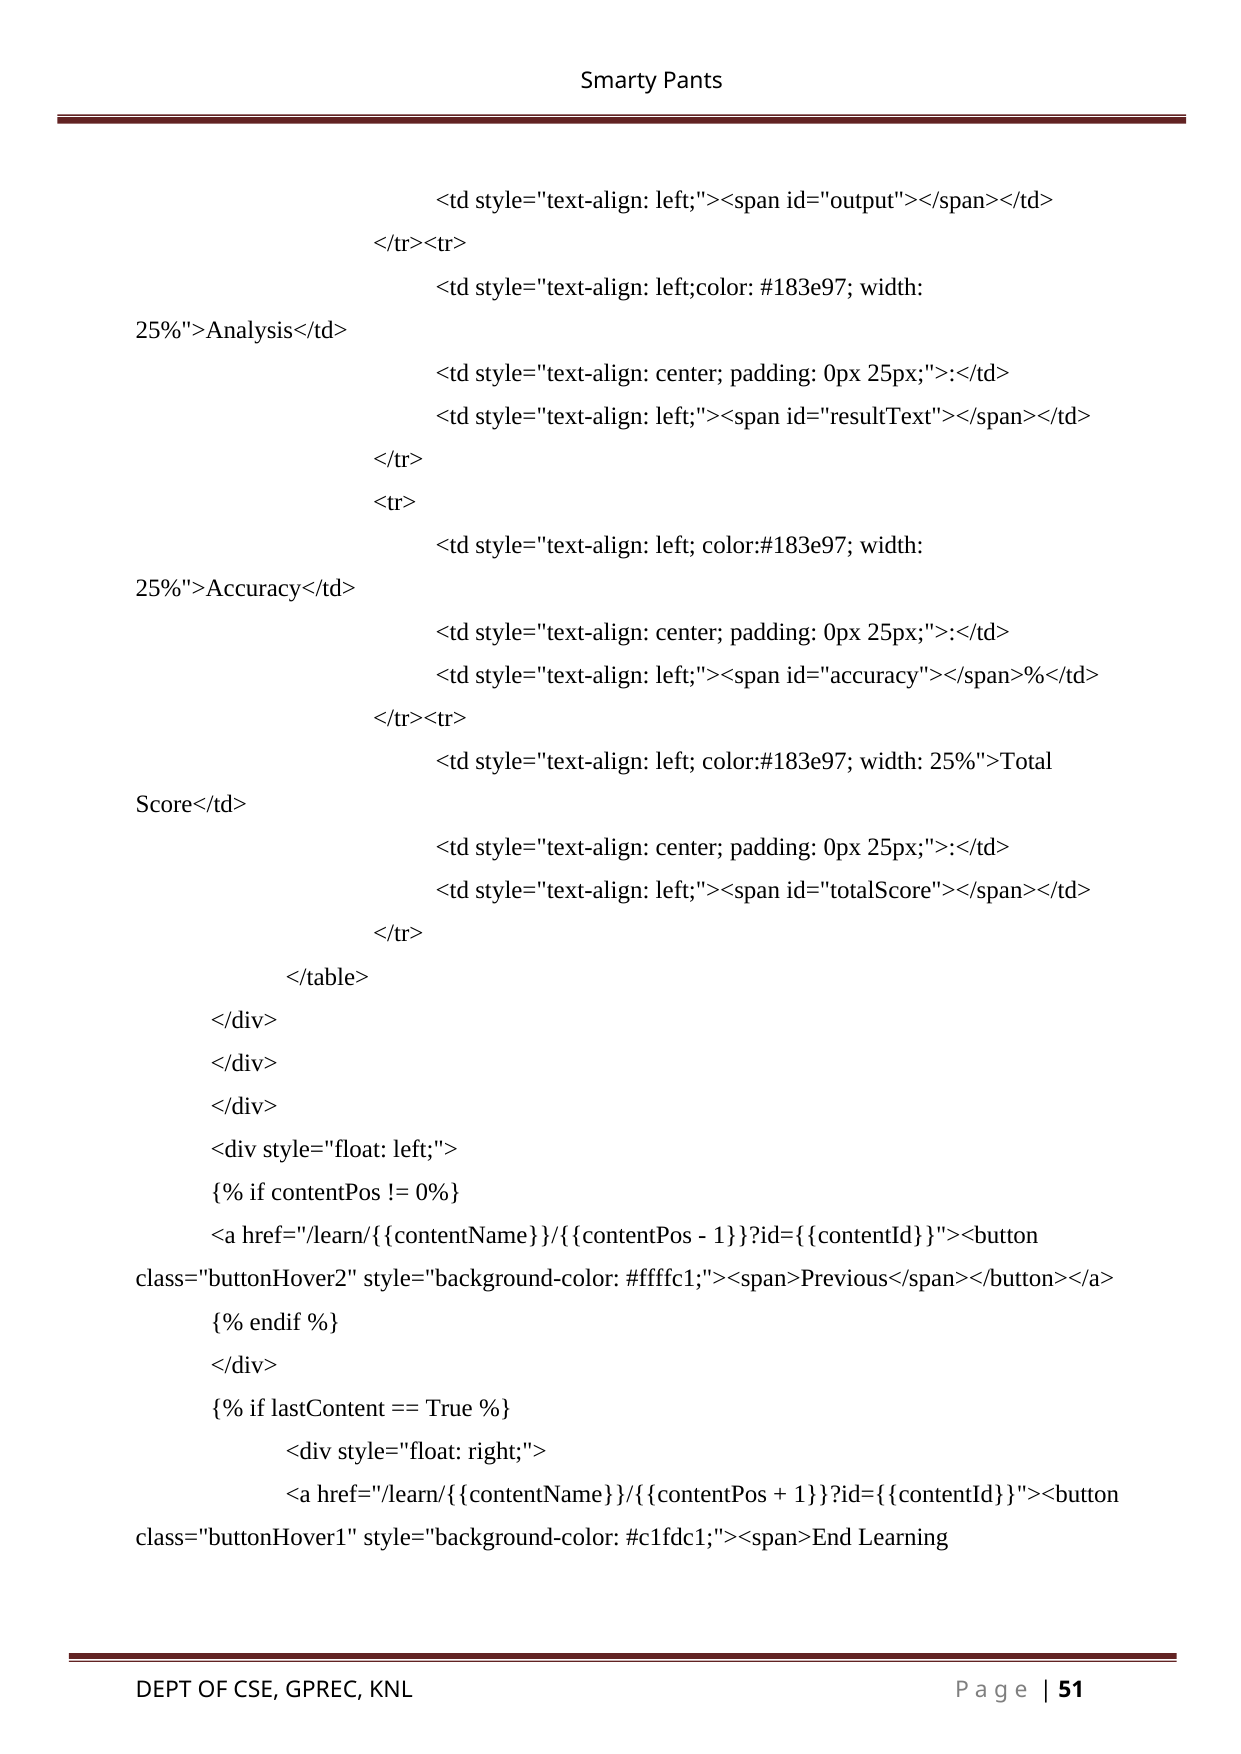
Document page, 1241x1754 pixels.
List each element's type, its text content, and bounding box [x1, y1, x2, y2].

text </tr><tr> [135, 228, 1132, 257]
text <td style="text-align: left;color: #183e97; width: 25%">Analysis</td> [135, 272, 1132, 343]
text <td style="text-align: center; padding: 0px 25px;">:</td> [135, 617, 1132, 645]
text <a href="/learn/{{contentName}}/{{contentPos - 1}}?id={{contentId}}"><button class="buttonHover2" style="background-color: #ffffc1;"><span>Previous</span></button></a> [135, 1220, 1132, 1292]
text <td style="text-align: left;"><span id="accuracy"></span>%</td> [135, 660, 1132, 688]
text </tr> [135, 918, 1132, 947]
text </tr> [135, 444, 1132, 473]
text <td style="text-align: left; color:#183e97; width: 25%">Total Score</td> [135, 746, 1132, 818]
text <td style="text-align: left;"><span id="resultText"></span></td> [135, 401, 1132, 430]
text </div> [135, 1005, 1132, 1033]
text </div> [135, 1350, 1132, 1378]
text <div style="float: right;"> [135, 1436, 1132, 1465]
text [135, 358, 1132, 387]
text <td style="text-align: left; color:#183e97; width: 25%">Accuracy</td> [135, 530, 1132, 602]
text <td style="text-align: left;"><span id="output"></span></td> [135, 185, 1132, 214]
text <div style="float: left;"> [135, 1134, 1132, 1163]
text <td style="text-align: center; padding: 0px 25px;">:</td> [135, 832, 1132, 861]
text {% if contentPos != 0%} [135, 1177, 1132, 1206]
text {% endif %} [135, 1307, 1132, 1335]
text <tr> [135, 487, 1132, 516]
text </tr><tr> [135, 703, 1132, 732]
text </table> [135, 962, 1132, 990]
text </div> [135, 1091, 1132, 1120]
text {% if lastContent == True %} [135, 1393, 1132, 1422]
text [135, 1479, 1132, 1551]
text <td style="text-align: left;"><span id="totalScore"></span></td> [135, 875, 1132, 904]
text </div> [135, 1048, 1132, 1077]
